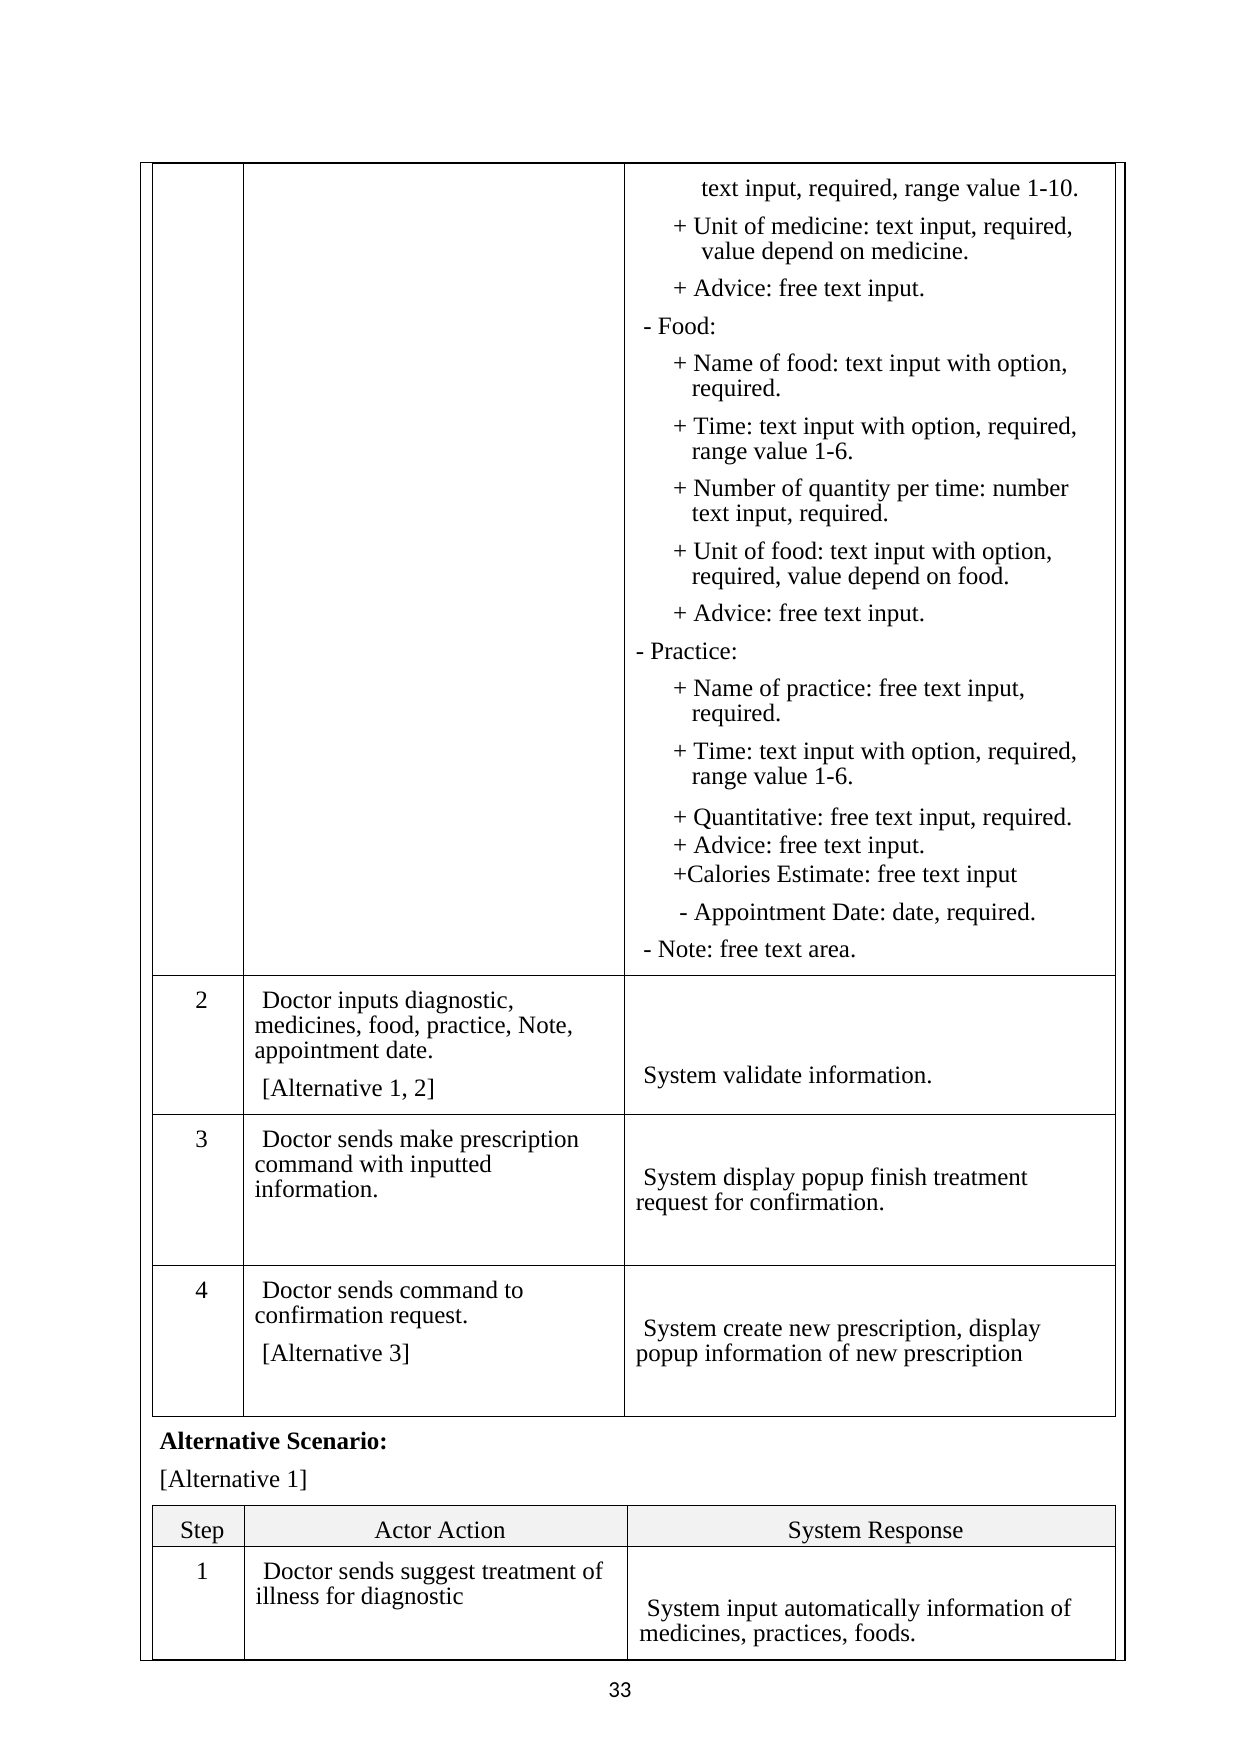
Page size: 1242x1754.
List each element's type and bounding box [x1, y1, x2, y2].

table_cell [141, 163, 1124, 1660]
